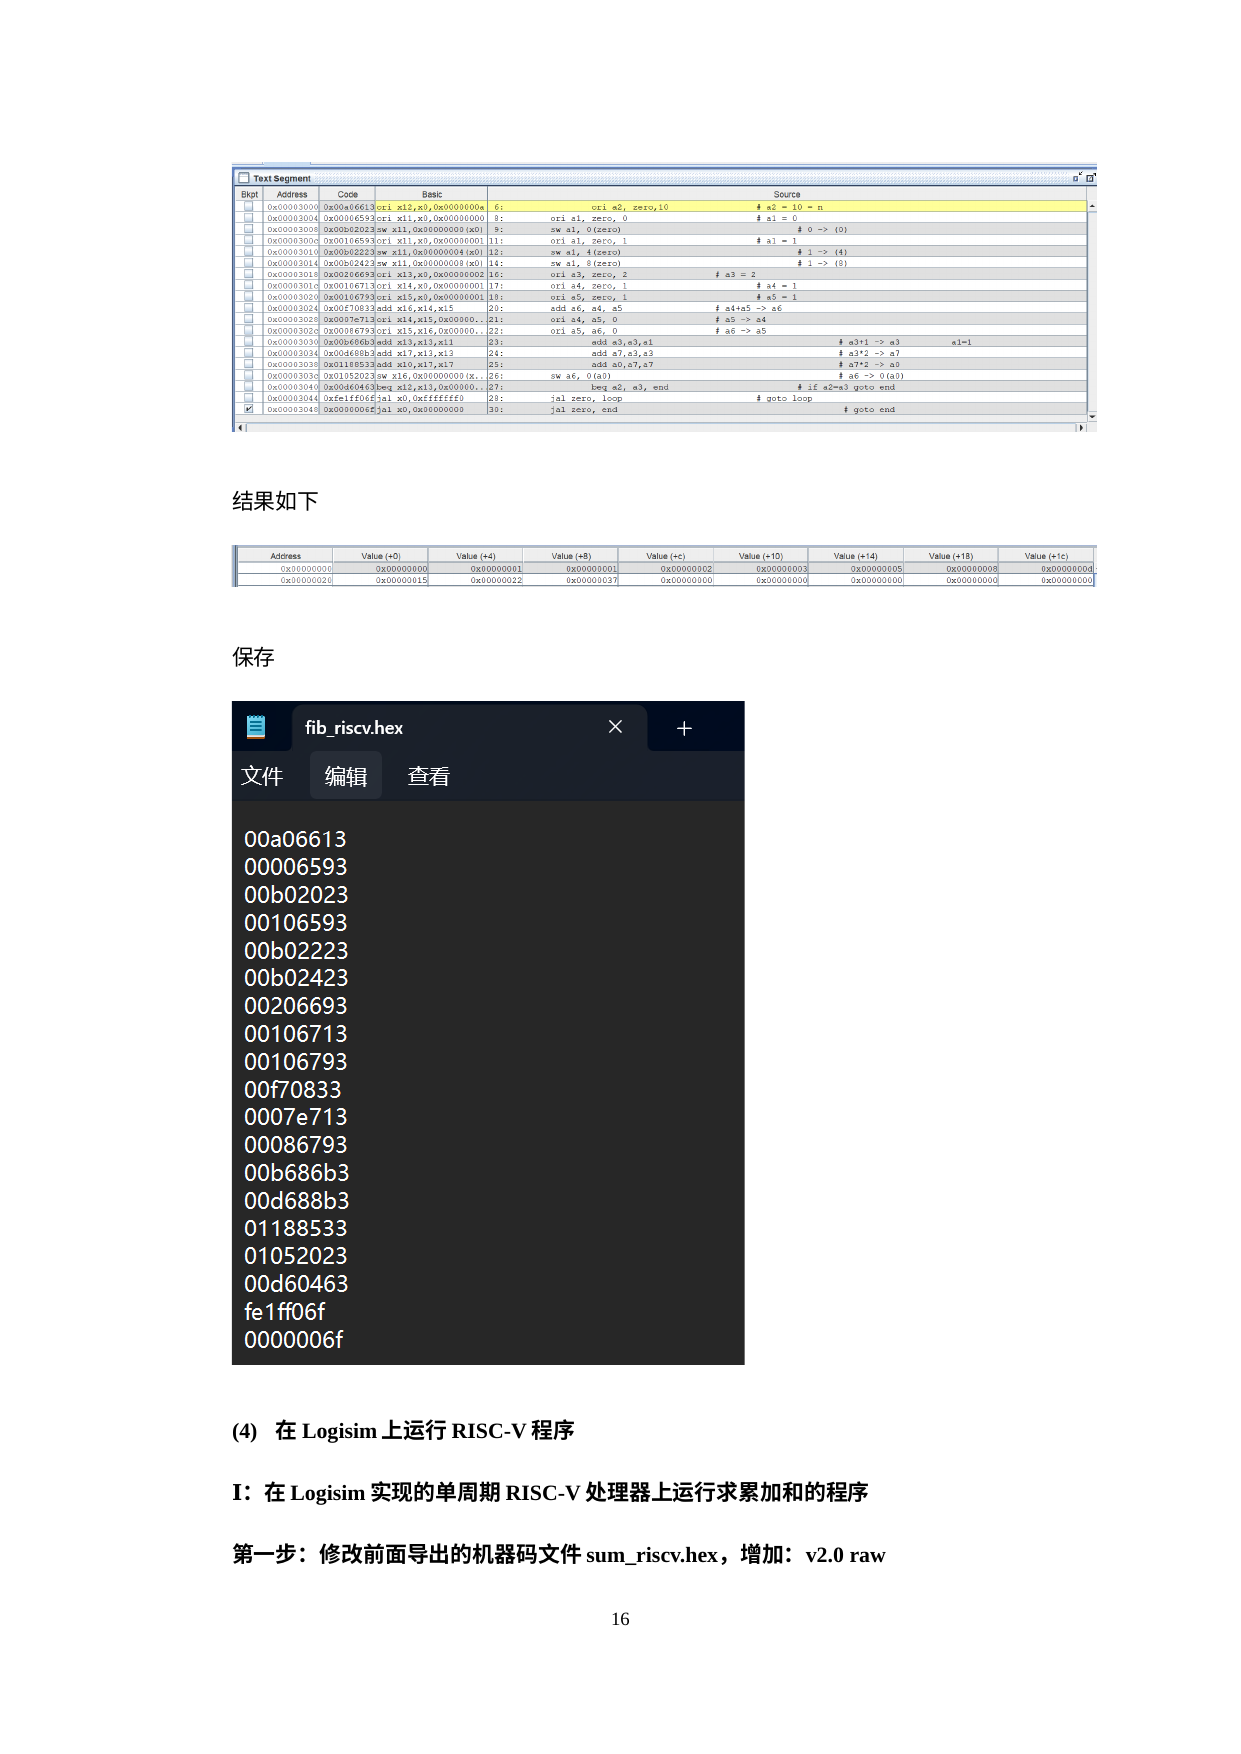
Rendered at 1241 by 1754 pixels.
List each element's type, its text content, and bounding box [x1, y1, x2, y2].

picture [231, 701, 745, 1365]
list 在Logisim上运行RISC-V程序 [232, 1413, 1053, 1445]
text 保存 [232, 639, 1053, 672]
text 结果如下 [232, 483, 1053, 516]
text Ⅰ：在Logisim实现的单周期RISC-V处理器上运行求累加和的程序 [232, 1475, 1053, 1507]
picture [231, 162, 1097, 432]
text 第一步：修改前面导出的机器码文件sum_riscv.hex，增加：v2.0 raw [232, 1537, 1053, 1569]
picture [231, 545, 1097, 587]
